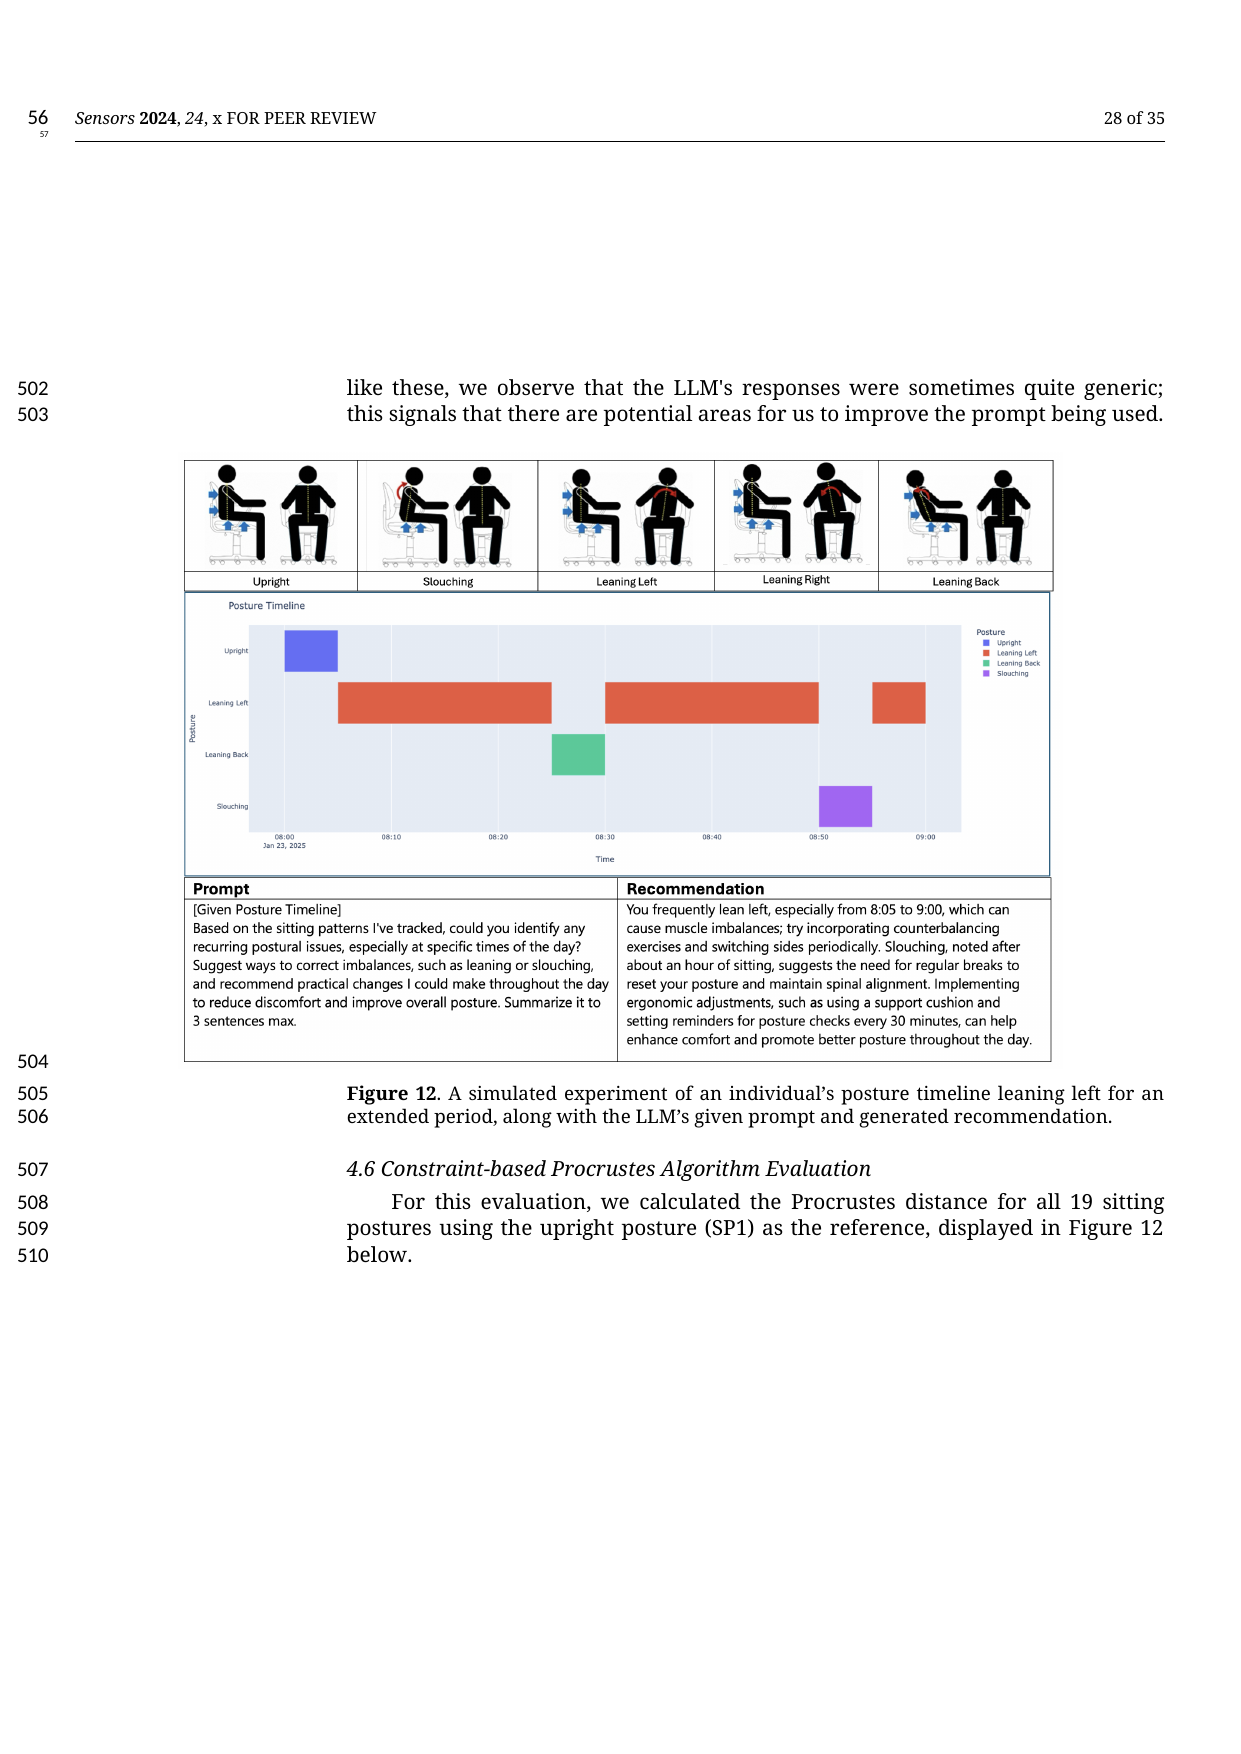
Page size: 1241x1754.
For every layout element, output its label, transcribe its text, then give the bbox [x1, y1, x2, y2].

text For this evaluation, we calculated the Procrustes distance for all 19 sitting postures using the upright posture (SP1) as the reference, displayed in Figure 12 below. [347, 1188, 1165, 1269]
subtitle 4.6 Constraint-based Procrustes Algorithm Evaluation [347, 1154, 1165, 1181]
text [347, 374, 1165, 428]
text Figure 12. A simulated experiment of an individual’s posture timeline leaning left for an extended period, along with the LLM’s given prompt and generated recommendation. [347, 1081, 1165, 1129]
picture [177, 452, 1063, 1069]
